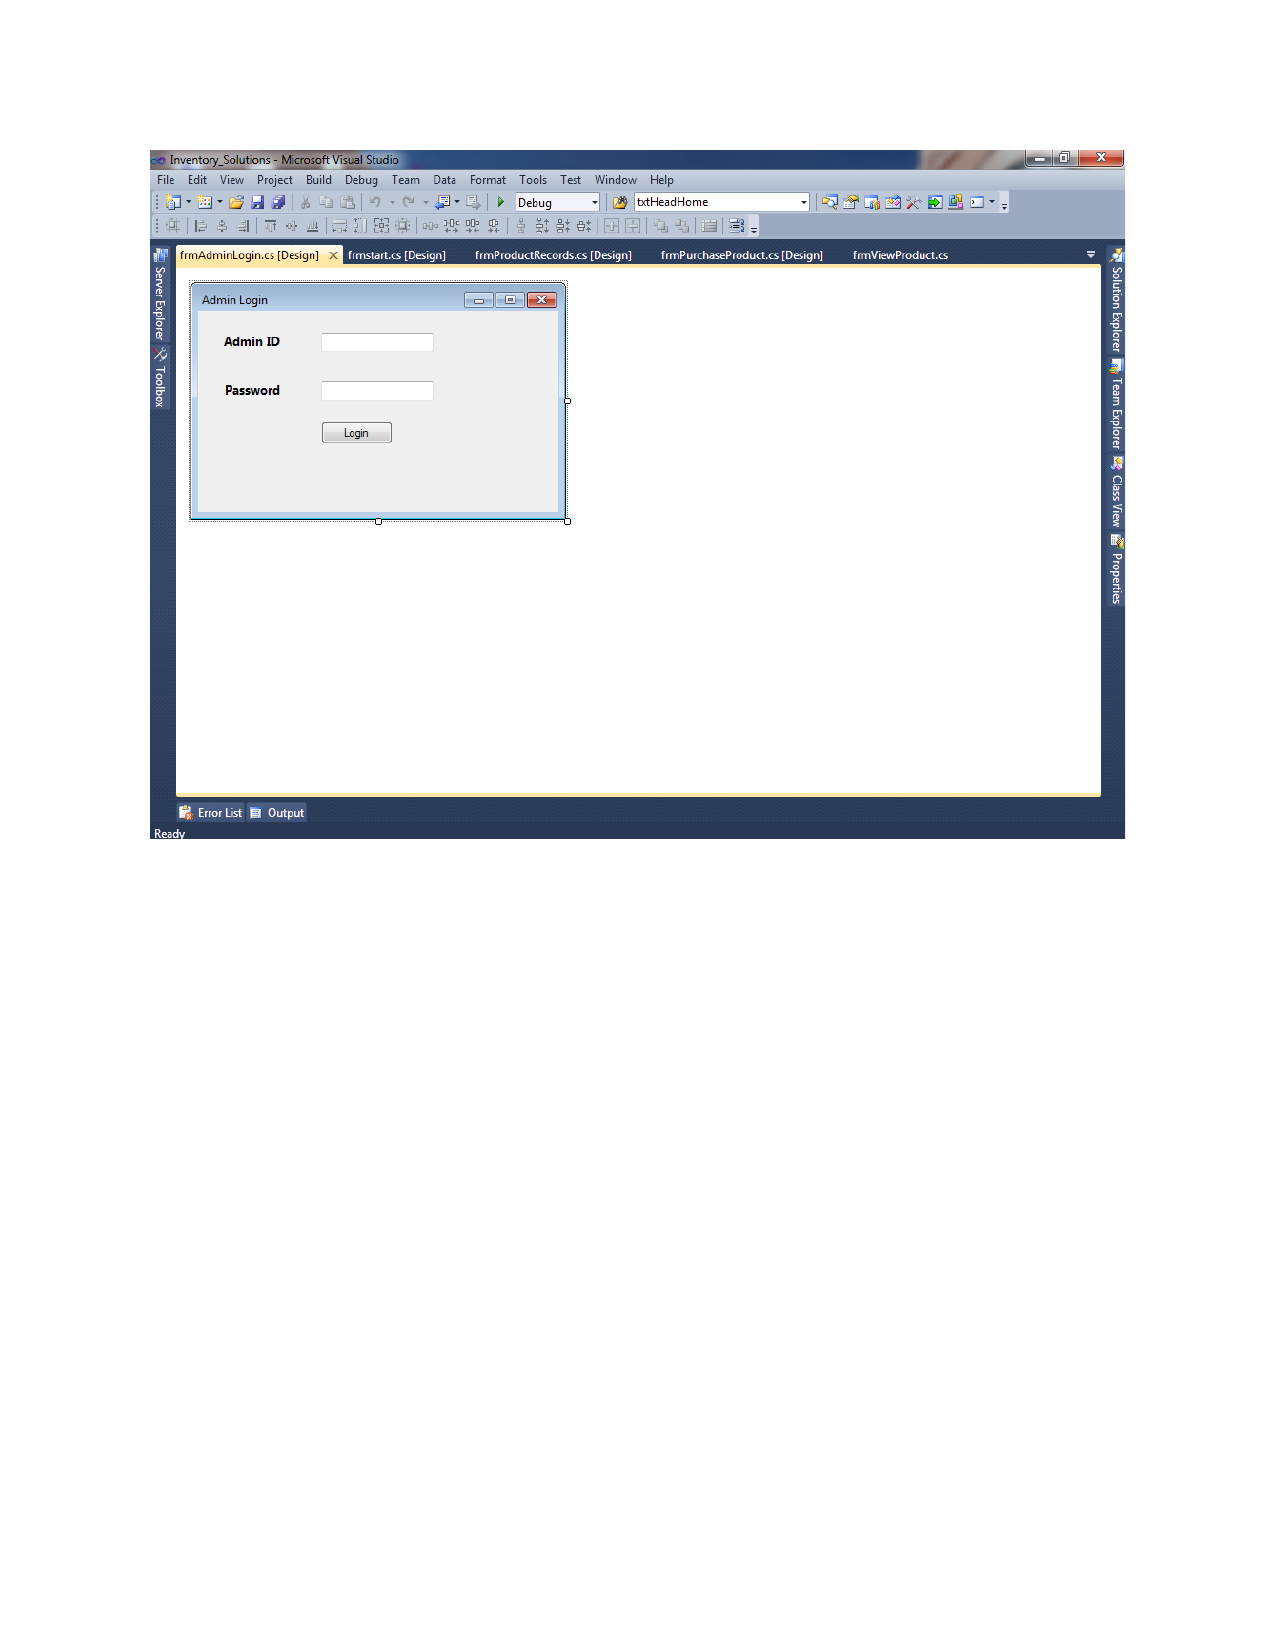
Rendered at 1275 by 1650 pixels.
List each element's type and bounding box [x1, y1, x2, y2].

picture [150, 150, 1125, 839]
